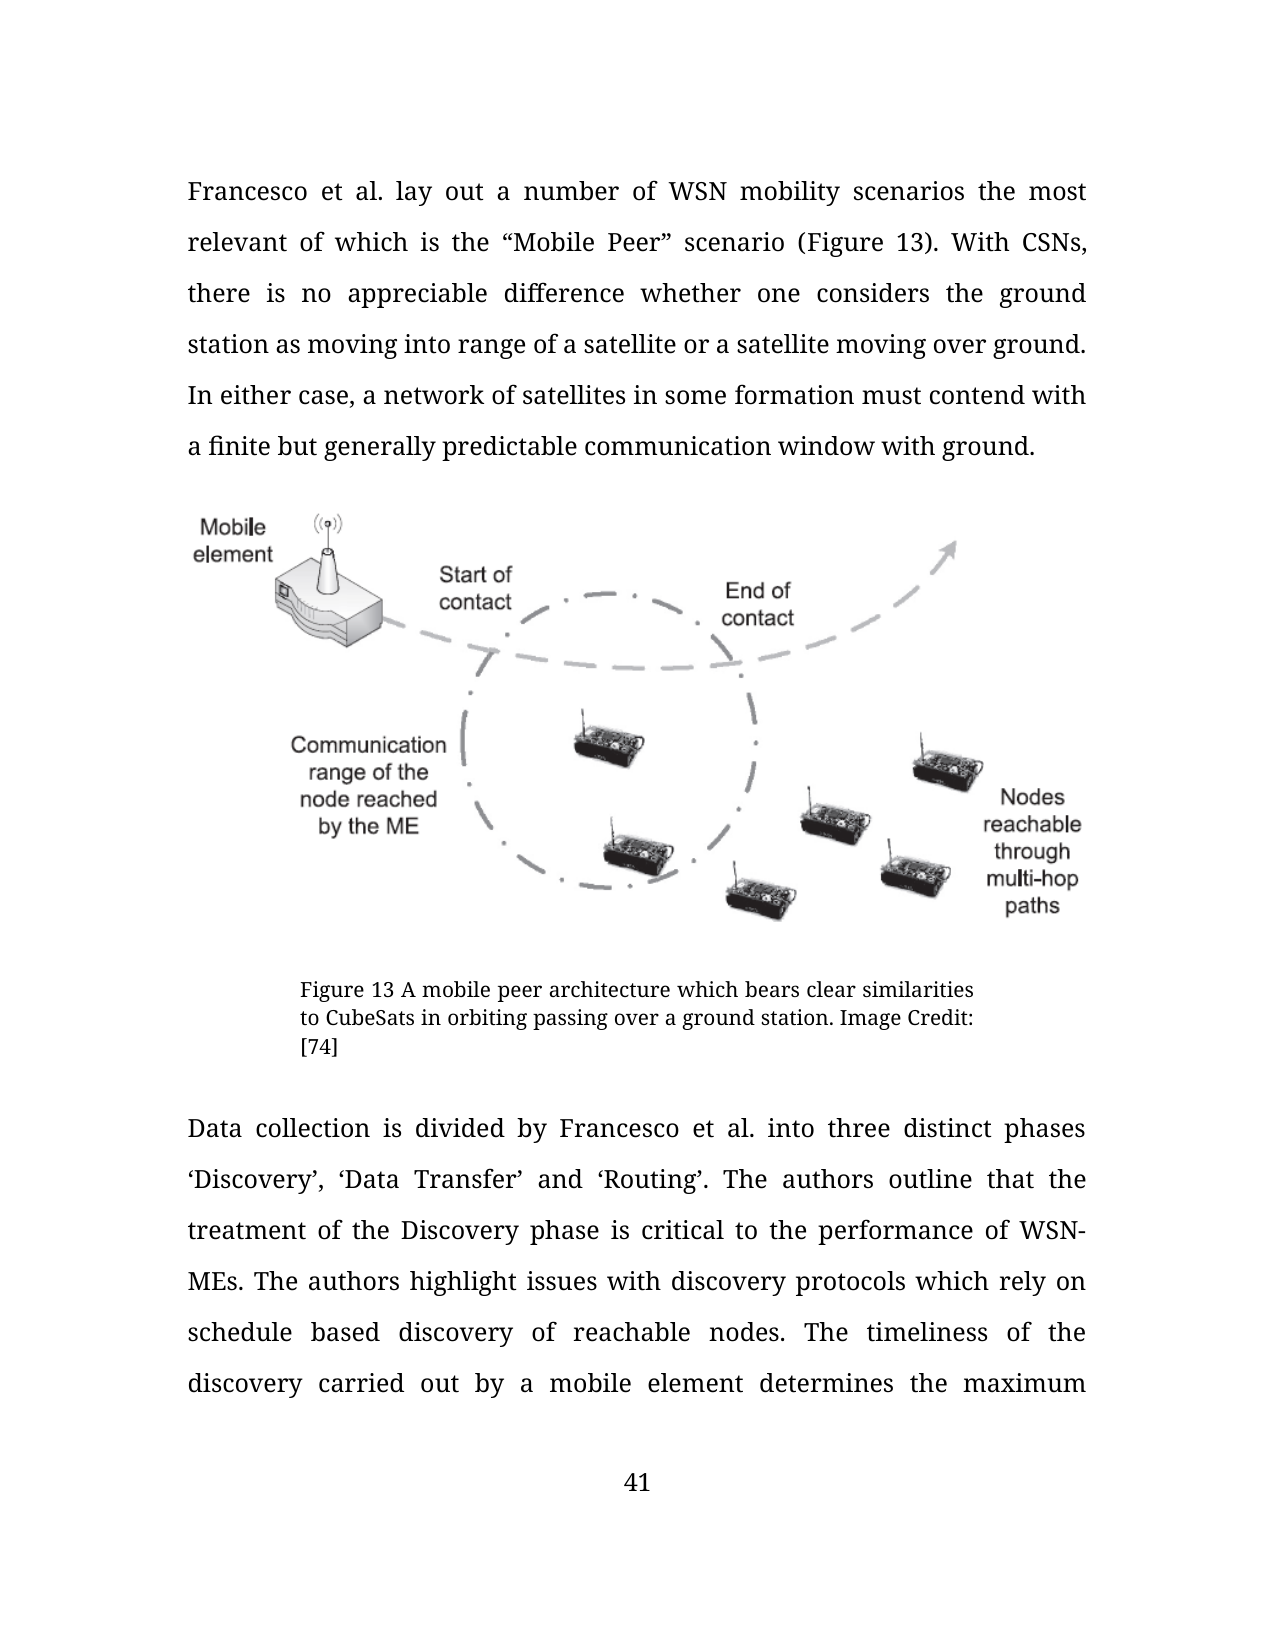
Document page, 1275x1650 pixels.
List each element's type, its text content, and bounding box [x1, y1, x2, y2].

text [187, 1110, 1087, 1400]
text Figure 13 A mobile peer architecture which bears clear similarities to CubeSats in orbiting passing over a ground station. Image Credit: [74] [300, 975, 975, 1060]
picture [187, 504, 1088, 933]
text Francesco et al. lay out a number of WSN mobility scenarios the most relevant of which is the “Mobile Peer” scenario (Figure 13). With CSNs, there is no appreciable difference whether one considers the ground station as moving into range of a satellite or a satellite moving over ground. In either case, a network of satellites in some formation must contend with a finite but generally predictable communication window with ground. [187, 173, 1087, 463]
